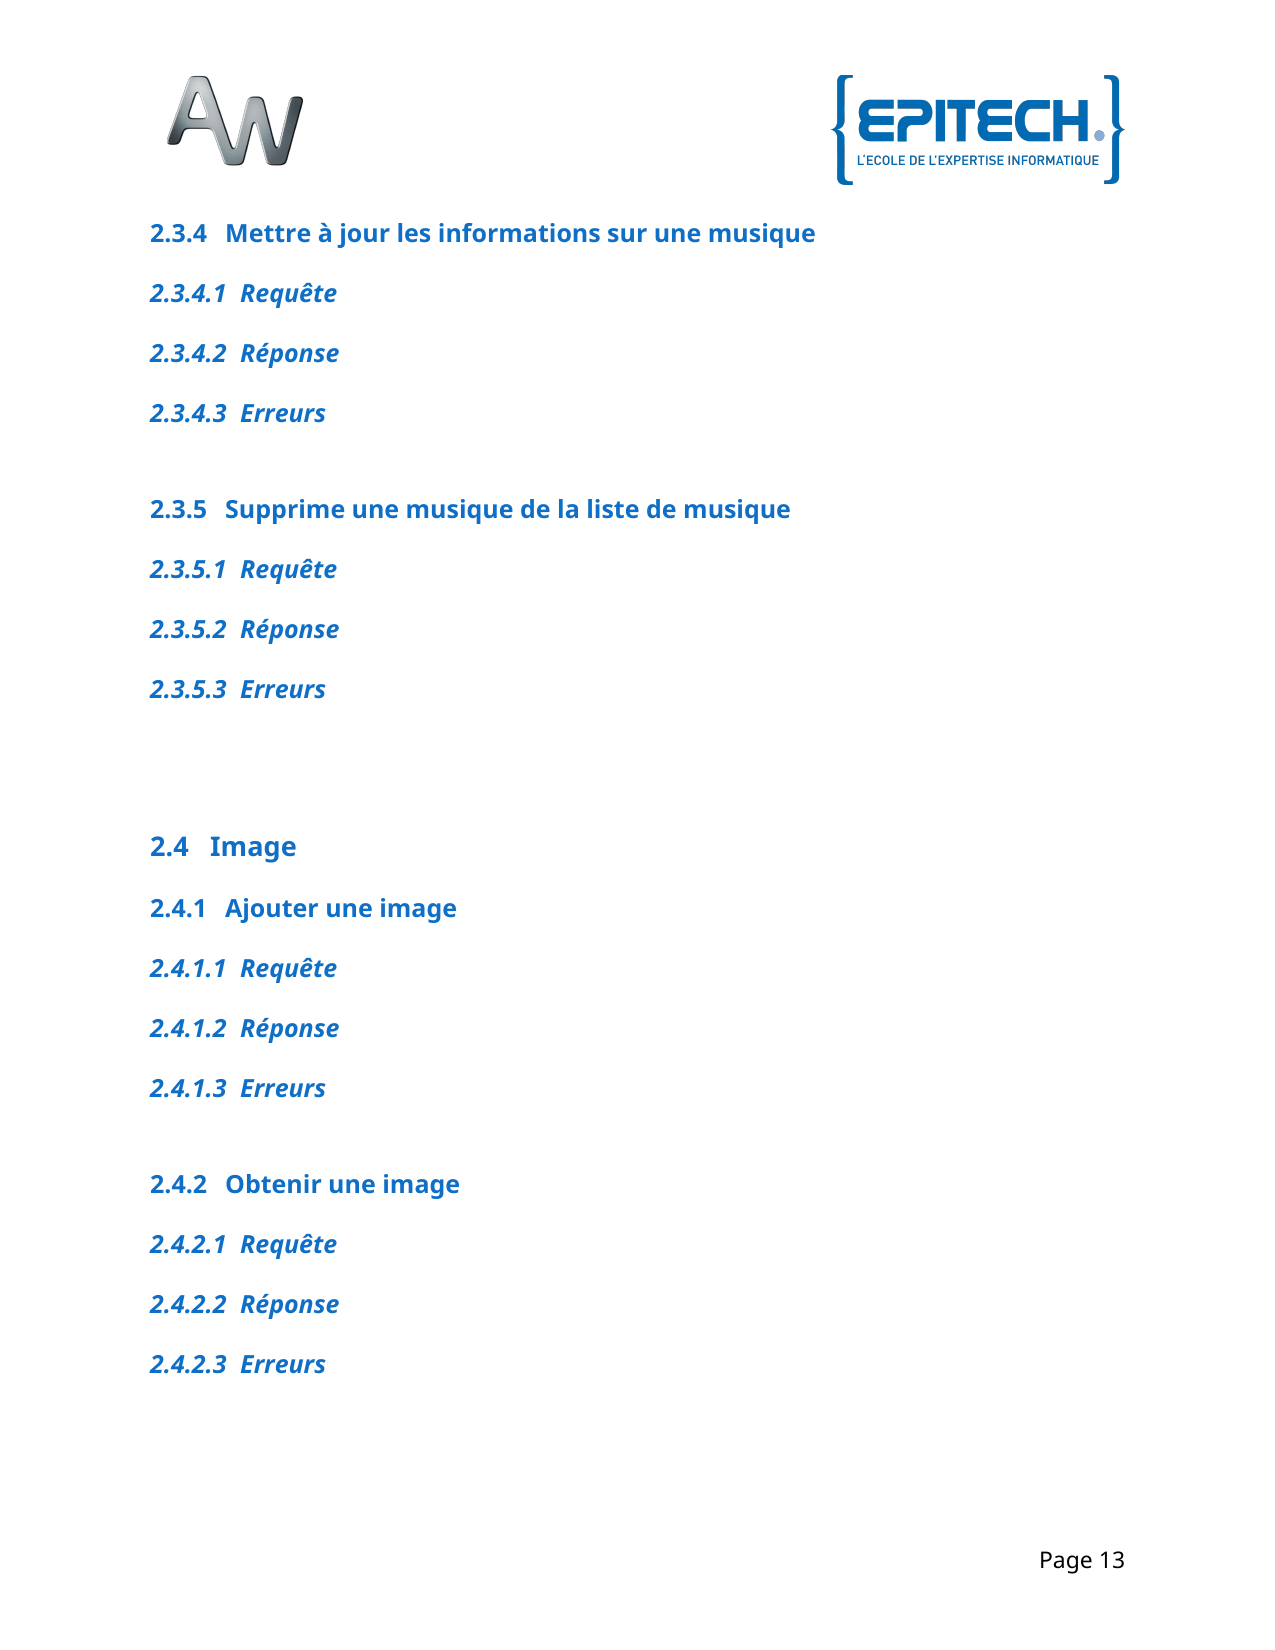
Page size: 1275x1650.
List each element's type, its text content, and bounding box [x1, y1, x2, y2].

subtitle Ajouter une image [150, 891, 1125, 925]
subtitle Réponse [150, 1287, 1125, 1321]
subtitle Requête [150, 551, 1125, 586]
picture [150, 35, 322, 207]
subtitle Requête [150, 951, 1125, 985]
picture [830, 75, 1125, 185]
subtitle Erreurs [150, 1347, 1125, 1381]
subtitle Erreurs [150, 396, 1125, 429]
subtitle Erreurs [150, 1071, 1125, 1105]
subtitle Réponse [150, 336, 1125, 369]
subtitle Requête [150, 1227, 1125, 1261]
subtitle Réponse [150, 611, 1125, 646]
subtitle Image [150, 827, 1125, 864]
subtitle Supprime une musique de la liste de musique [150, 491, 1125, 526]
subtitle Obtenir une image [150, 1167, 1125, 1201]
subtitle Erreurs [150, 671, 1125, 706]
subtitle Requête [150, 276, 1125, 309]
subtitle Réponse [150, 1011, 1125, 1045]
subtitle Mettre à jour les informations sur une musique [150, 216, 1125, 249]
